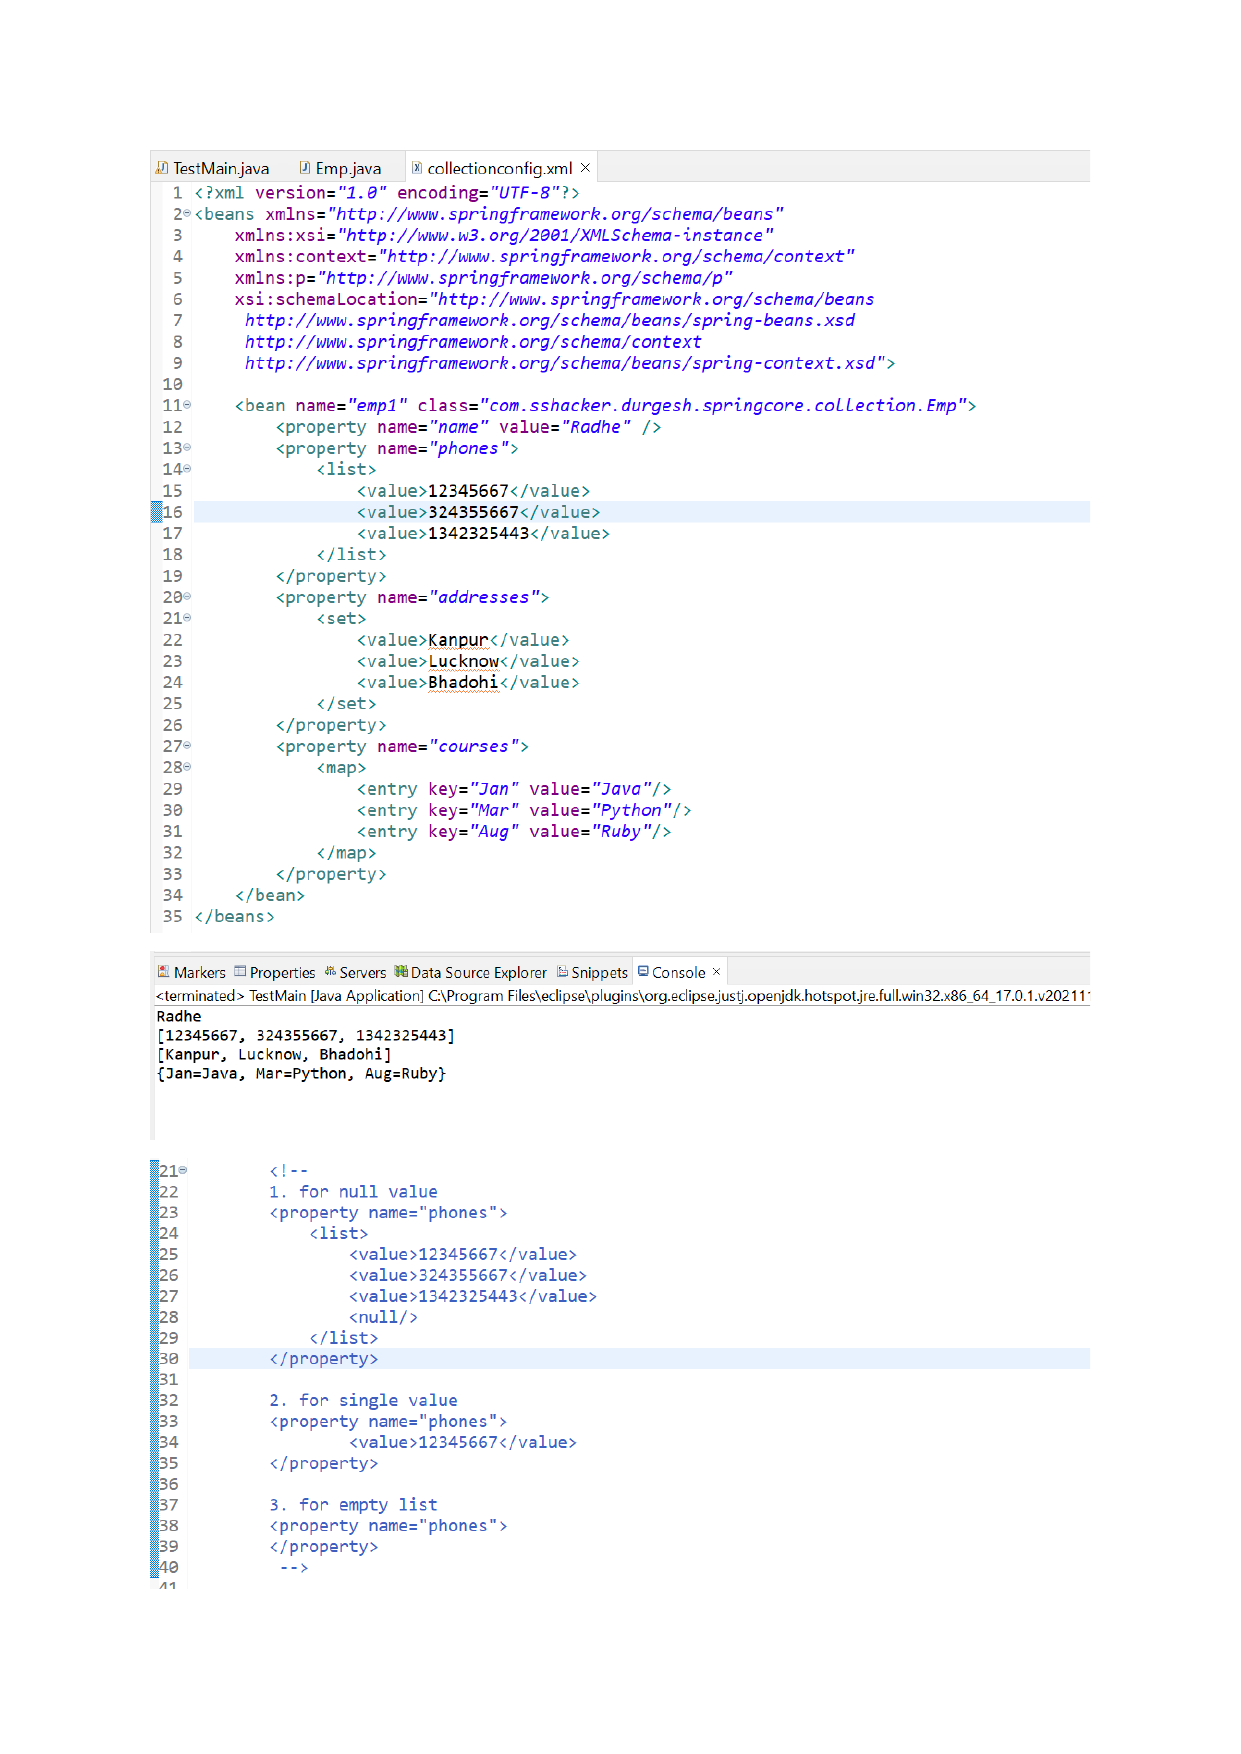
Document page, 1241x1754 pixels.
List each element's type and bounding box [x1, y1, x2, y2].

picture [150, 951, 1091, 1140]
picture [150, 150, 1091, 933]
picture [150, 1158, 1091, 1589]
